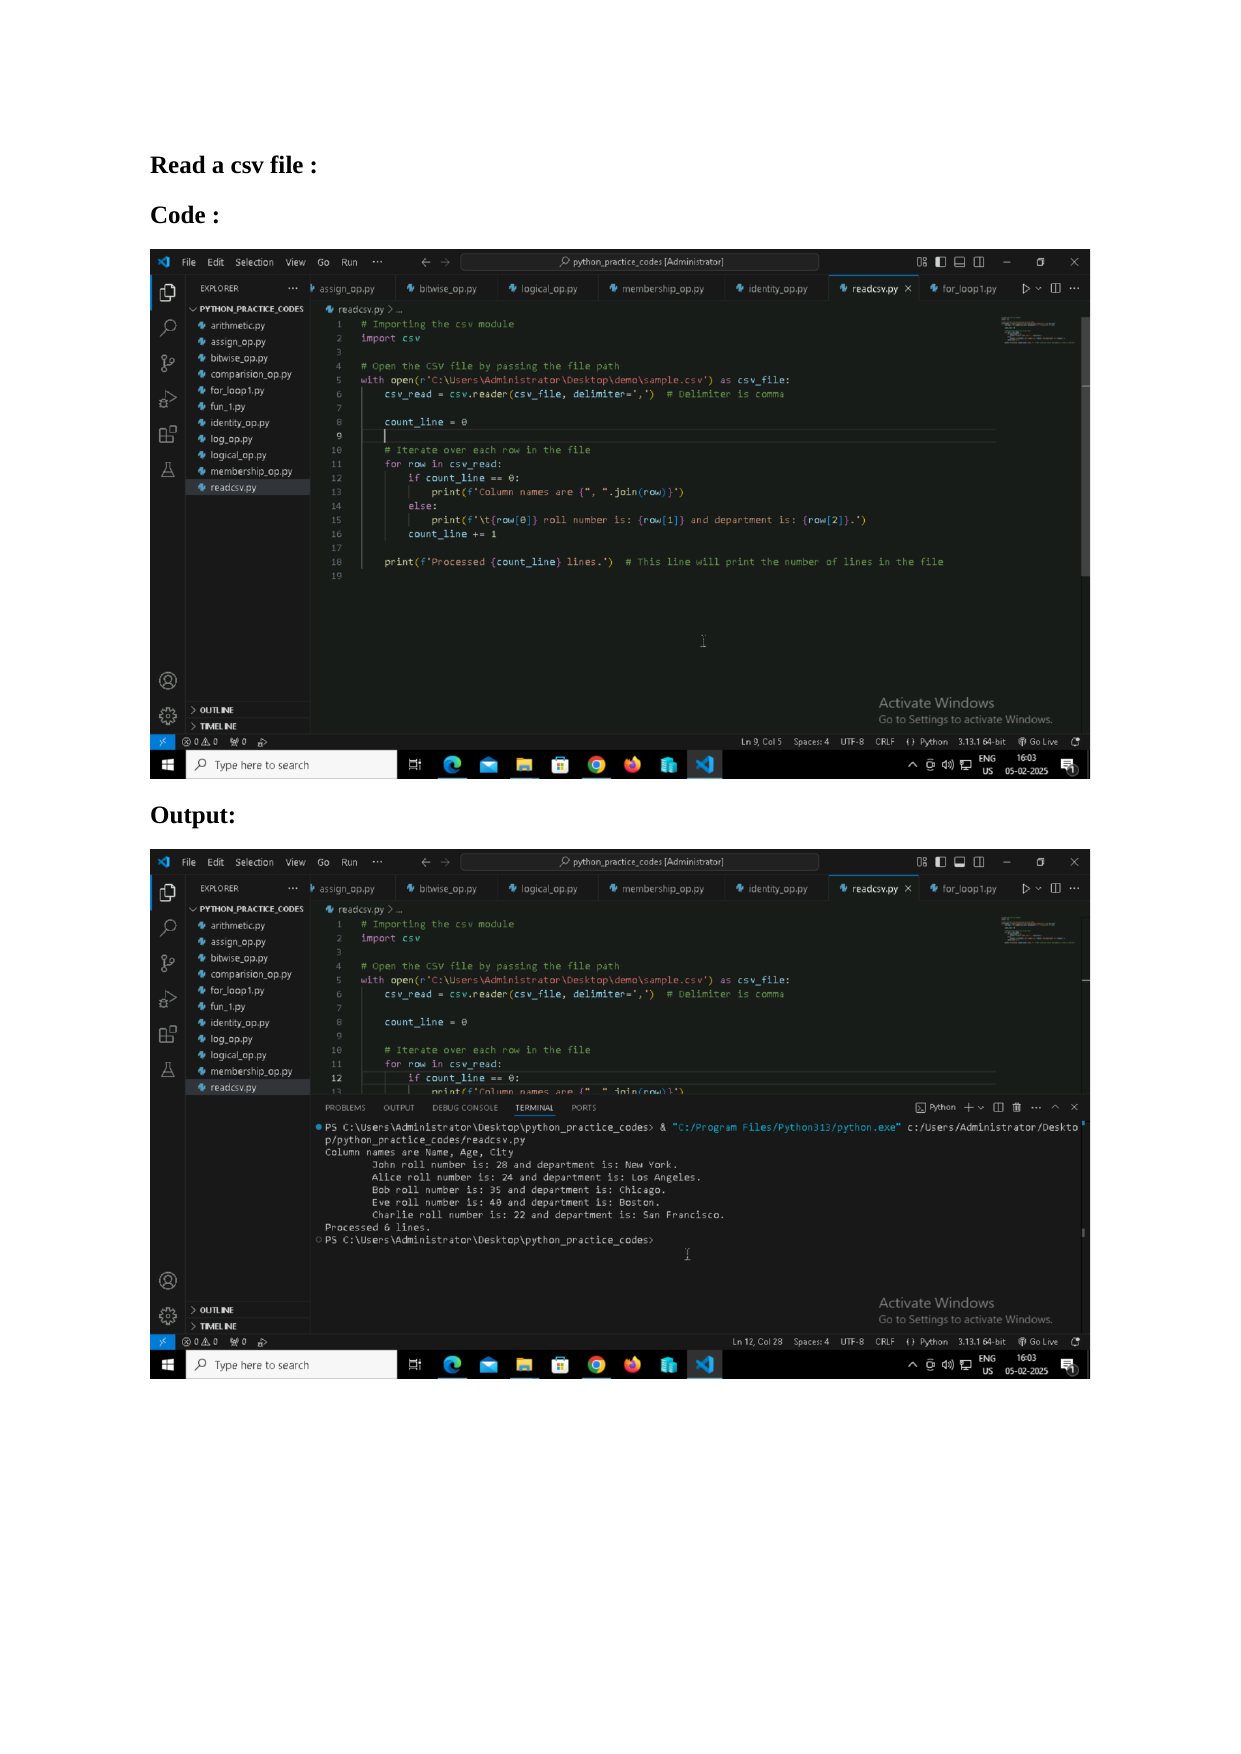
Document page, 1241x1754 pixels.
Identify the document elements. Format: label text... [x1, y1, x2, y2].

text Code : [150, 200, 1090, 228]
picture [150, 849, 1091, 1379]
text Read a csv file : [150, 150, 1090, 179]
picture [150, 249, 1091, 779]
text Output: [150, 800, 1090, 829]
